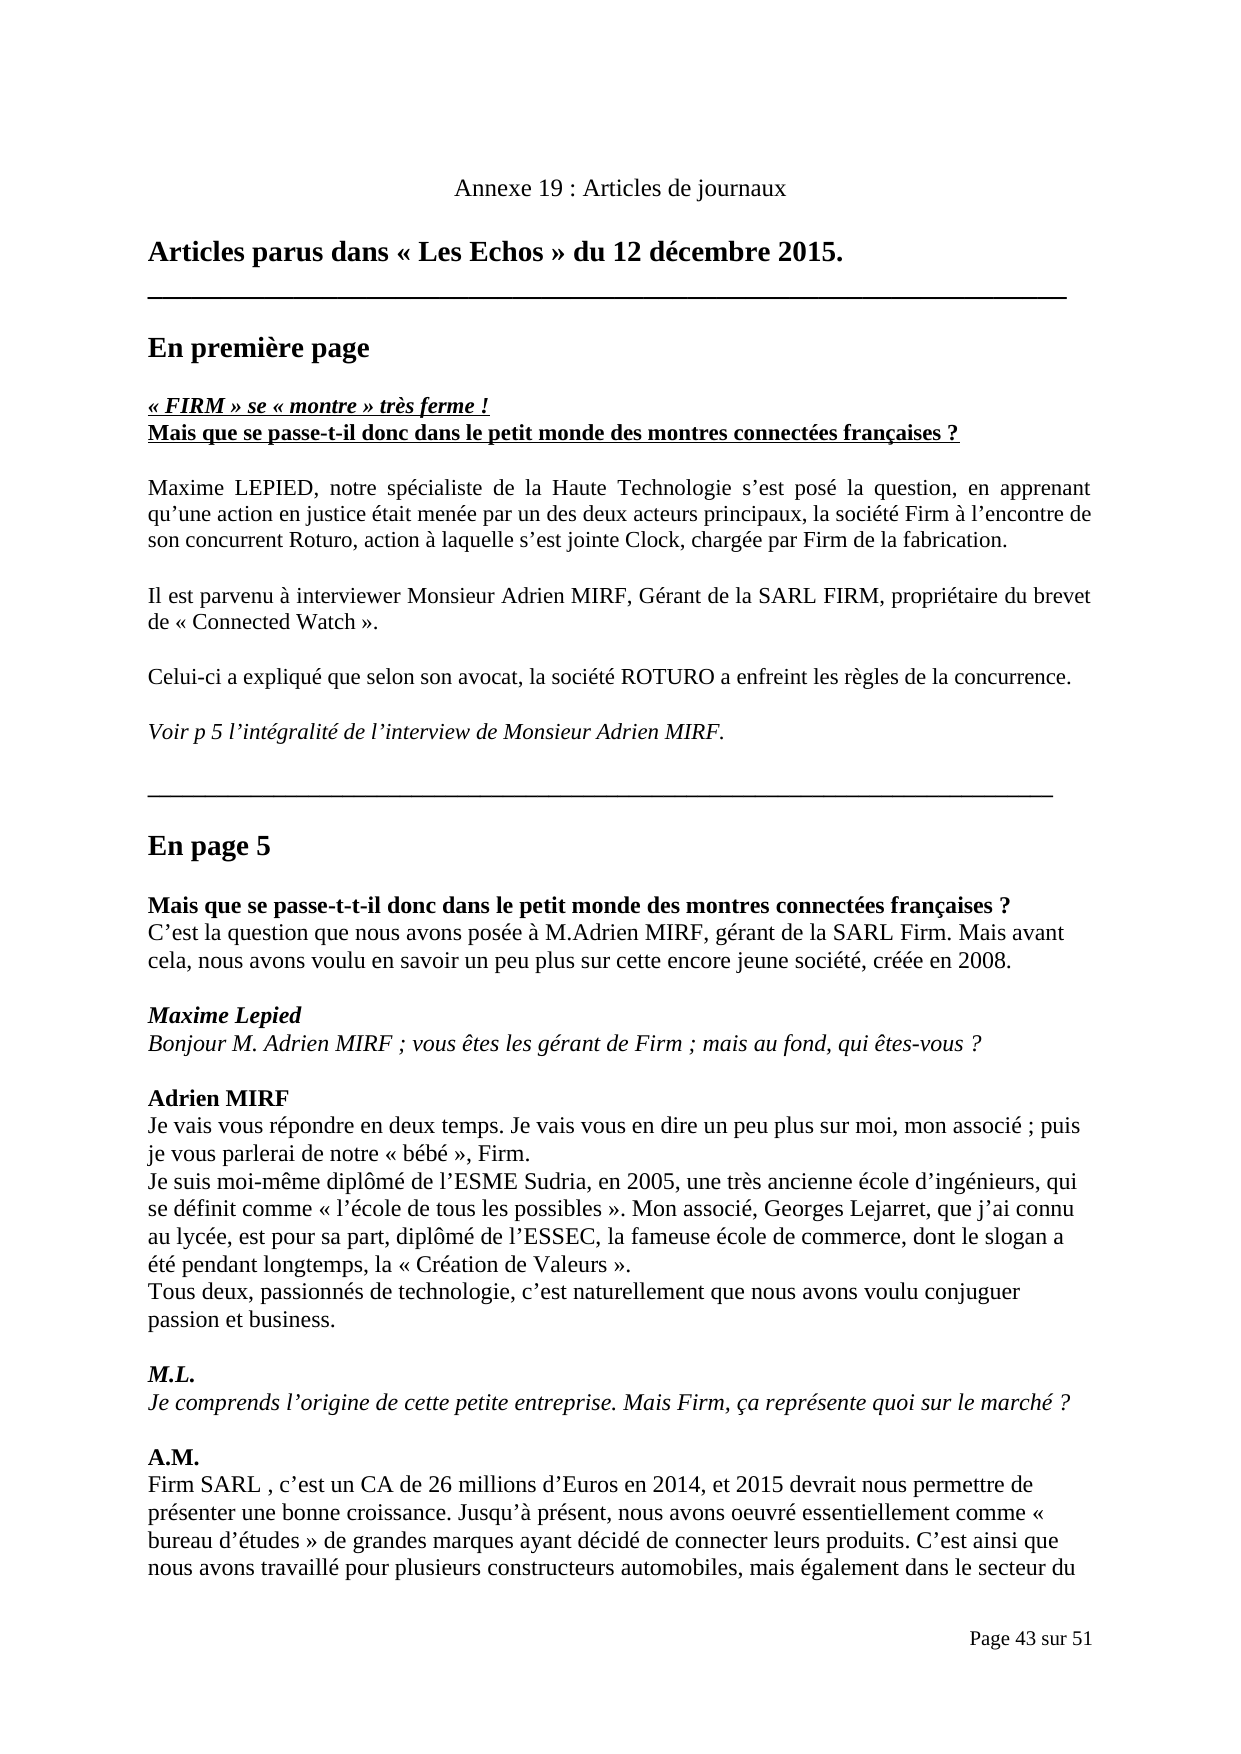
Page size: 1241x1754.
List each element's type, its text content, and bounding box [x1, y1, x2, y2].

text Maxime LEPIED, notre spécialiste de la Haute Technologie s’est posé la question, en apprenant qu’une action en justice était menée par un des deux acteurs principaux, la société Firm à l’encontre de son concurrent Roturo, action à laquelle s’est jointe Clock, chargée par Firm de la fabrication. [148, 474, 1093, 553]
text Je vais vous répondre en deux temps. Je vais vous en dire un peu plus sur moi, mon associé ; puis [148, 1112, 1093, 1139]
text été pendant longtemps, la « Création de Valeurs ». [148, 1249, 1093, 1277]
text _______________________________________________________________ [148, 268, 1093, 301]
text cela, nous avons voulu en savoir un peu plus sur cette encore jeune société, créée en 2008. [148, 946, 1093, 973]
text Tous deux, passionnés de technologie, c’est naturellement que nous avons voulu conjuguer [148, 1277, 1093, 1305]
text Articles parus dans « Les Echos » du 12 décembre 2015. [148, 234, 1093, 268]
text Il est parvenu à interviewer Monsieur Adrien MIRF, Gérant de la SARL FIRM, propriétaire du brevet de « Connected Watch ». [148, 582, 1093, 634]
text M.L. [148, 1360, 1093, 1388]
text Je comprends l’origine de cette petite entreprise. Mais Firm, ça représente quoi sur le marché ? [148, 1388, 1093, 1415]
text Firm SARL , c’est un CA de 26 millions d’Euros en 2014, et 2015 devrait nous permettre de [148, 1470, 1093, 1498]
text C’est la question que nous avons posée à M.Adrien MIRF, gérant de la SARL Firm. Mais avant [148, 918, 1093, 946]
text nous avons travaillé pour plusieurs constructeurs automobiles, mais également dans le secteur du [148, 1553, 1093, 1581]
text A.M. [148, 1443, 1093, 1470]
subtitle Annexe 19 : Articles de journaux [148, 173, 1093, 201]
text Mais que se passe-t-t-il donc dans le petit monde des montres connectées françaises ? [148, 891, 1093, 918]
text En page 5 [148, 828, 1093, 862]
text au lycée, est pour sa part, diplômé de l’ESSEC, la fameuse école de commerce, dont le slogan a [148, 1222, 1093, 1249]
text Adrien MIRF [148, 1084, 1093, 1112]
text Celui-ci a expliqué que selon son avocat, la société ROTURO a enfreint les règles de la concurrence. [148, 663, 1093, 689]
text Bonjour M. Adrien MIRF ; vous êtes les gérant de Firm ; mais au fond, qui êtes-vous ? [148, 1029, 1093, 1056]
text Mais que se passe-t-il donc dans le petit monde des montres connectées françaises ? [148, 419, 1093, 445]
text je vous parlerai de notre « bébé », Firm. [148, 1139, 1093, 1167]
text Maxime Lepied [148, 1001, 1093, 1029]
text Voir p 5 l’intégralité de l’interview de Monsieur Adrien MIRF. [148, 718, 1093, 744]
text « FIRM » se « montre » très ferme ! [148, 392, 1093, 419]
text Je suis moi-même diplômé de l’ESME Sudria, en 2005, une très ancienne école d’ingénieurs, qui [148, 1167, 1093, 1194]
text bureau d’études » de grandes marques ayant décidé de connecter leurs produits. C’est ainsi que [148, 1526, 1093, 1553]
text présenter une bonne croissance. Jusqu’à présent, nous avons oeuvré essentiellement comme « [148, 1498, 1093, 1526]
text En première page [148, 330, 1093, 364]
text passion et business. [148, 1305, 1093, 1332]
text _______________________________________________________________________________ [148, 773, 1093, 800]
text se définit comme « l’école de tous les possibles ». Mon associé, Georges Lejarret, que j’ai connu [148, 1194, 1093, 1222]
